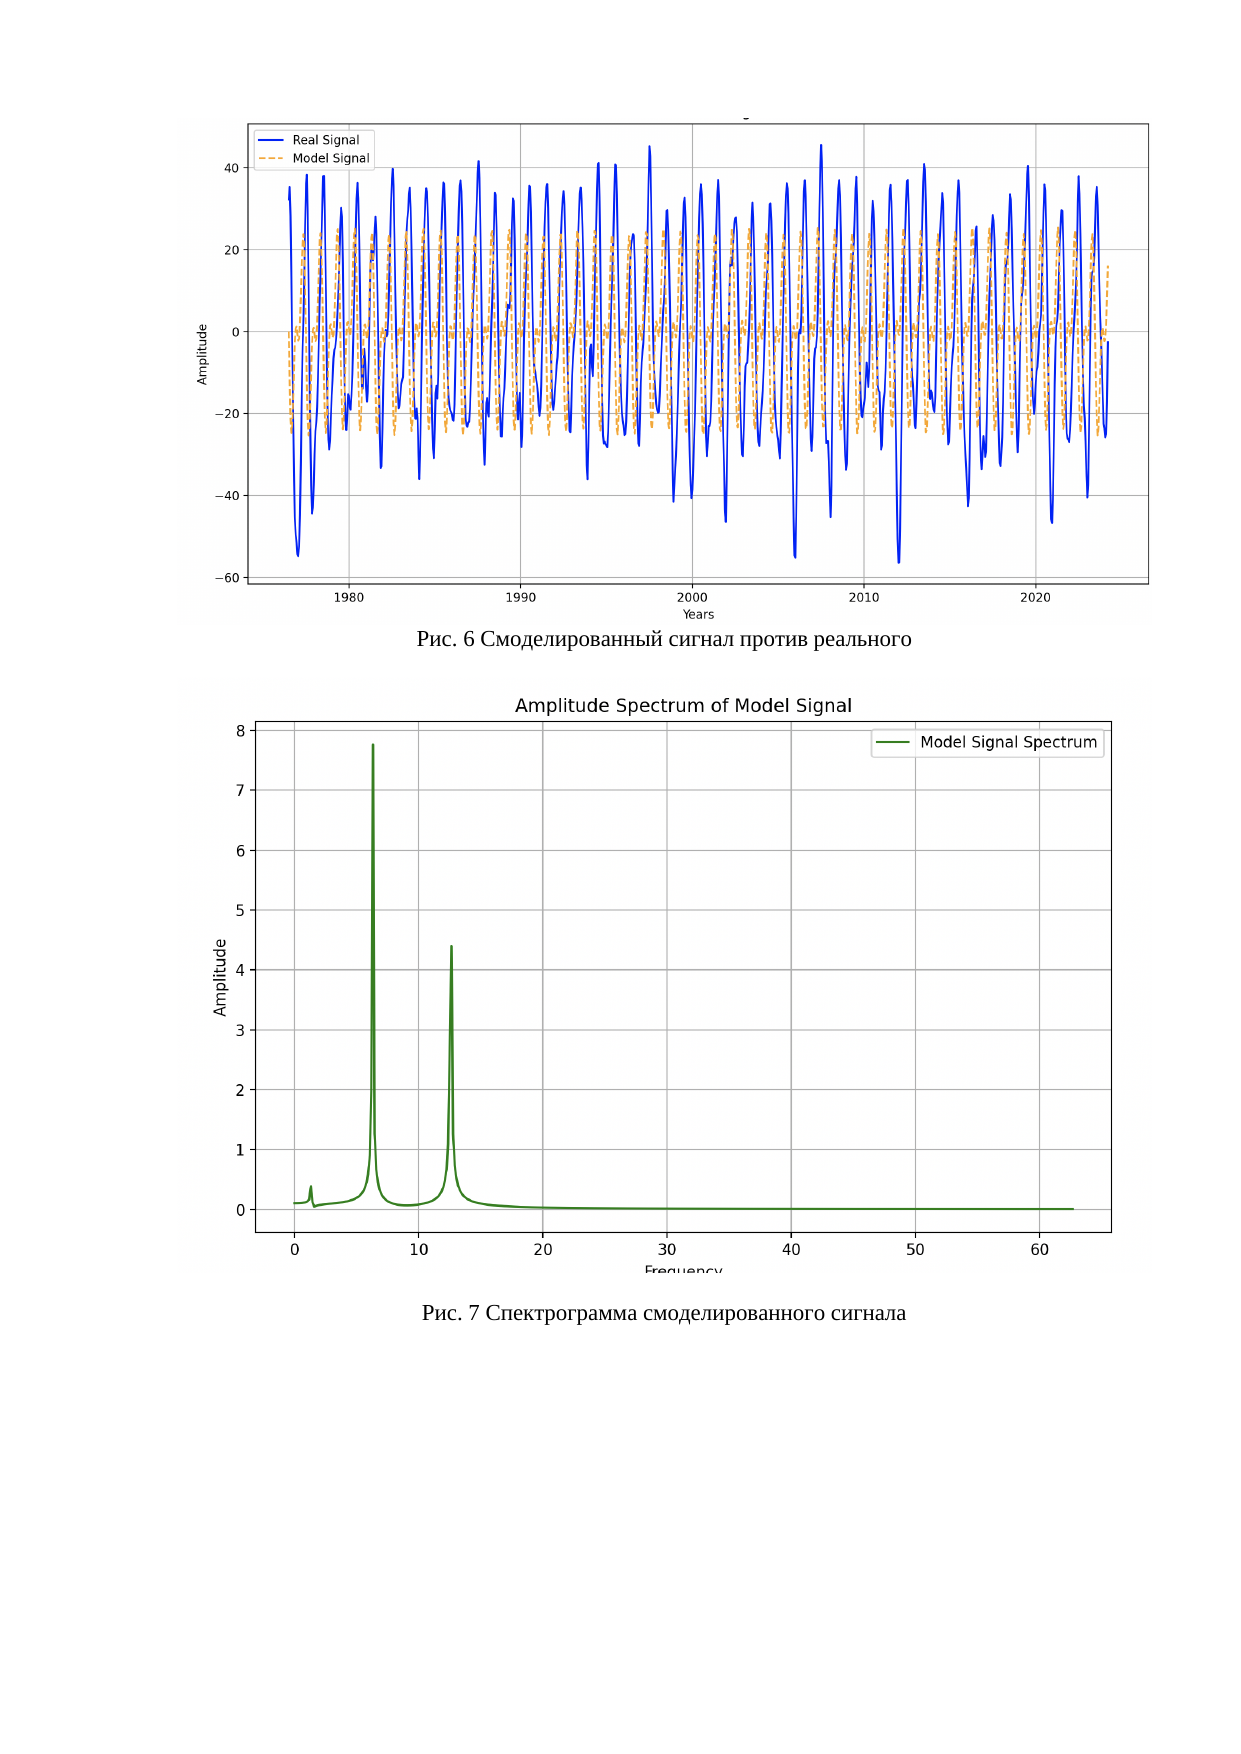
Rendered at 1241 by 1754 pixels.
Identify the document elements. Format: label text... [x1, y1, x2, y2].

text Рис. 7 Спектрограмма смоделированного сигнала [177, 1299, 1152, 1325]
text Рис. 6 Смоделированный сигнал против реального [177, 625, 1152, 651]
picture [177, 118, 1152, 625]
picture [177, 677, 1152, 1273]
